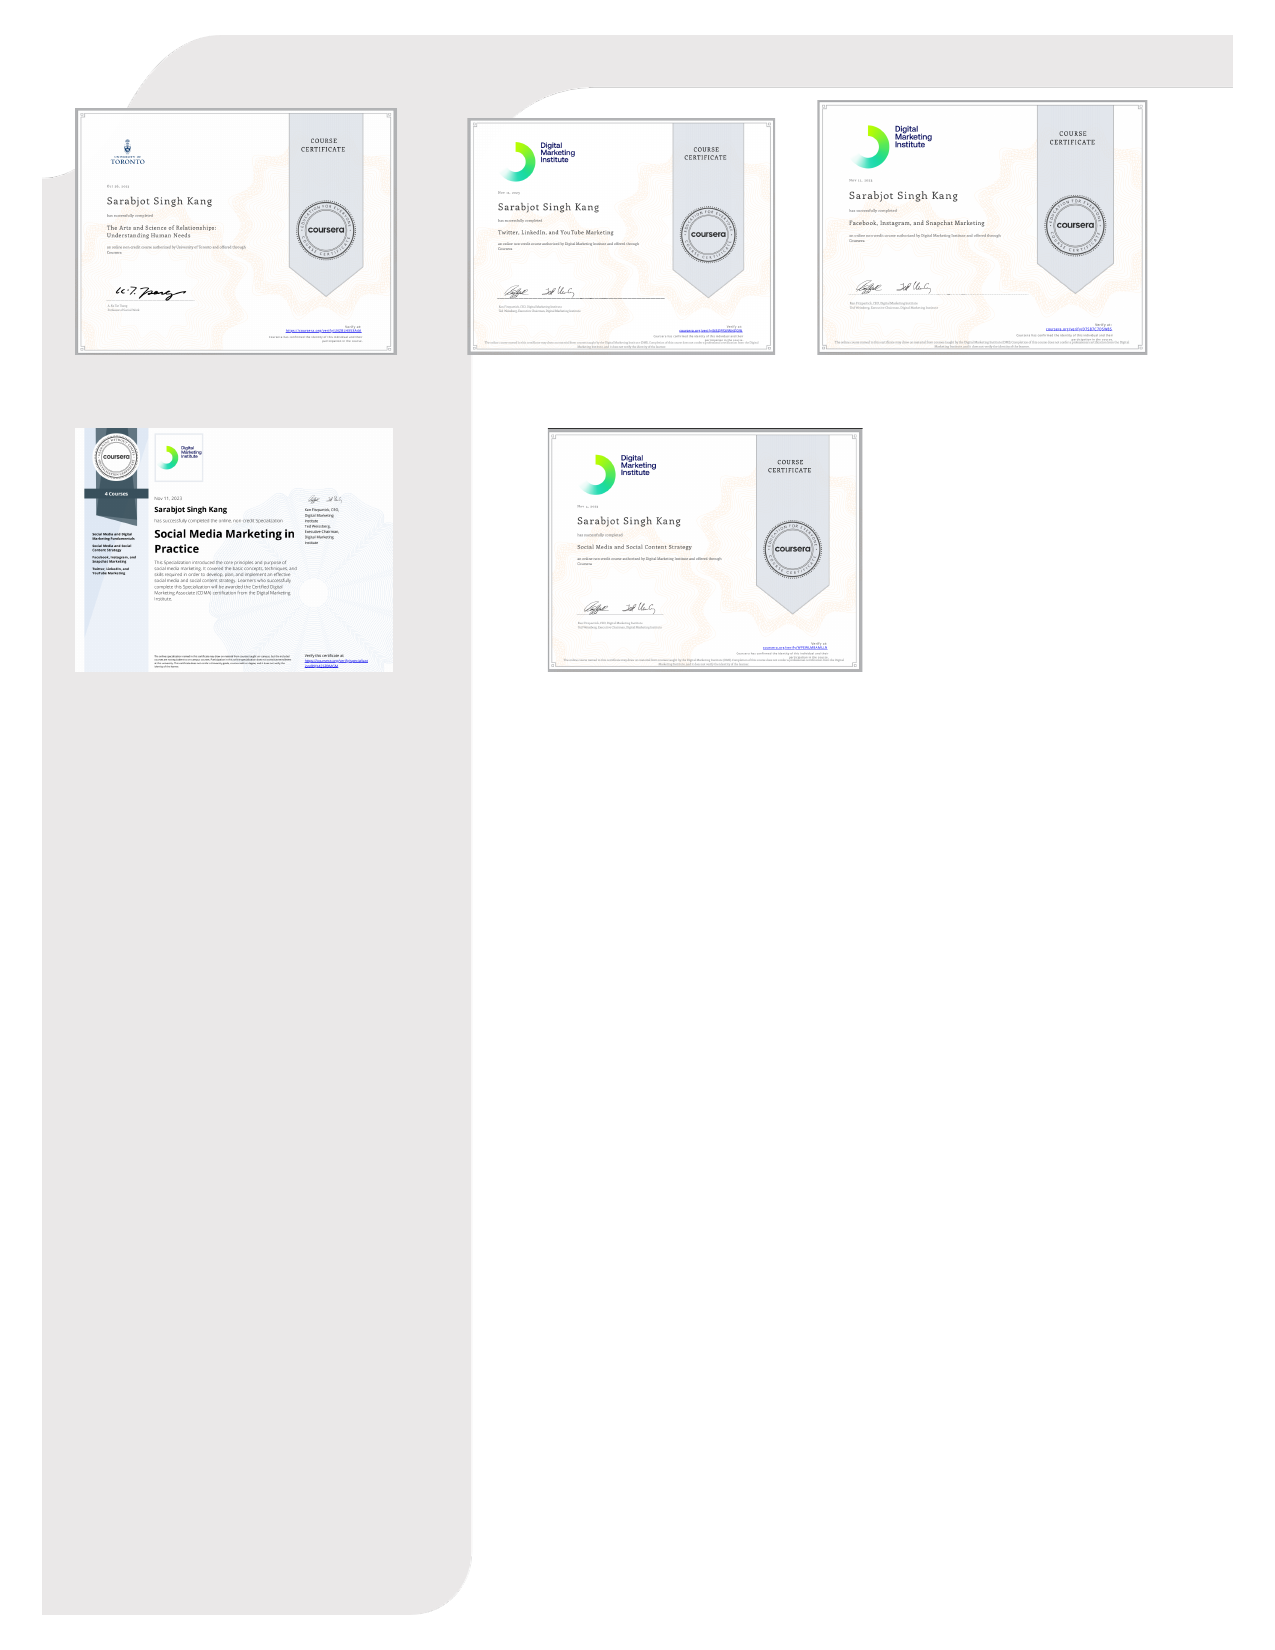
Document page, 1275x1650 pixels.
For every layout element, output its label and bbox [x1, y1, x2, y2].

picture [42, 35, 1233, 1615]
